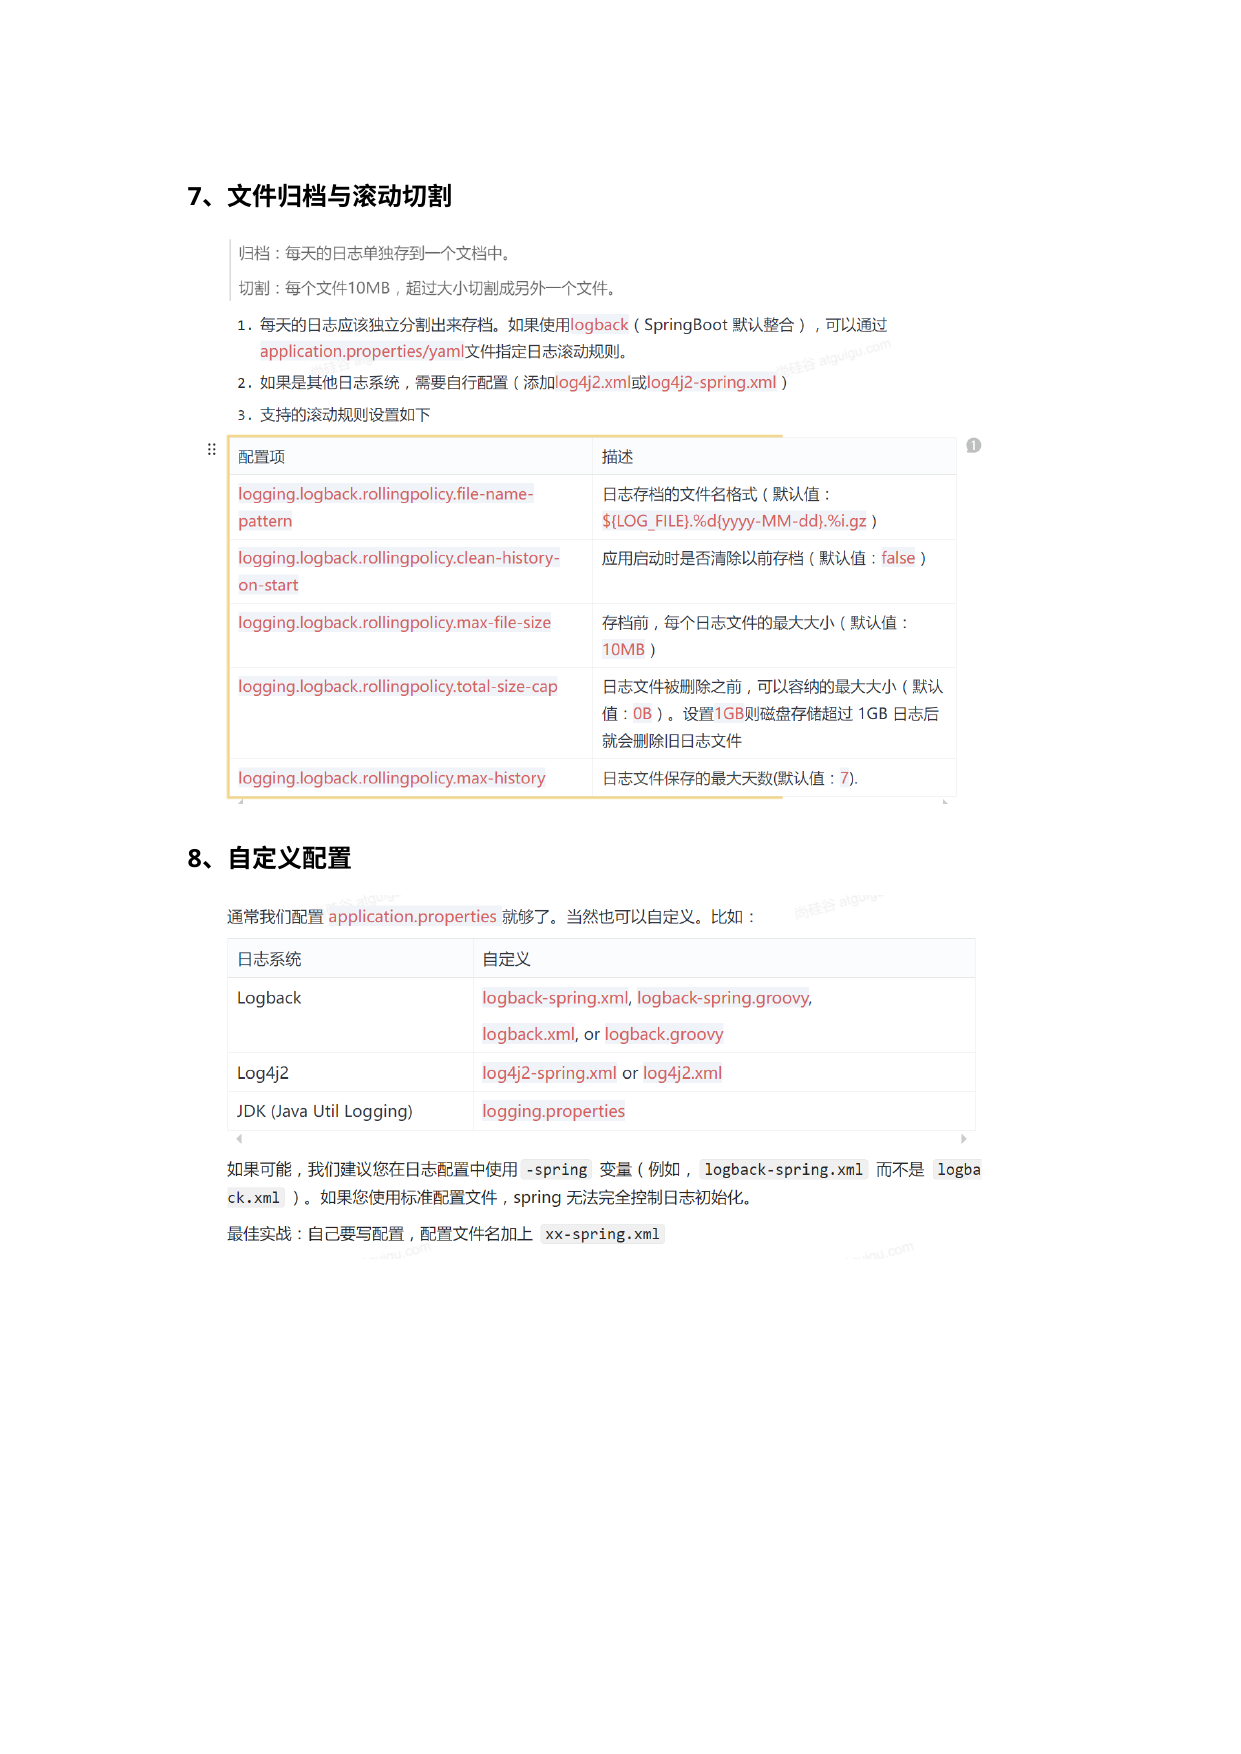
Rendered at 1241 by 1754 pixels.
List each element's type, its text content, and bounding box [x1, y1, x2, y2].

subtitle 7、文件归档与滚动切割 [187, 162, 1053, 227]
picture [187, 233, 1053, 804]
subtitle 8、自定义配置 [187, 824, 1053, 889]
picture [187, 895, 1053, 1259]
